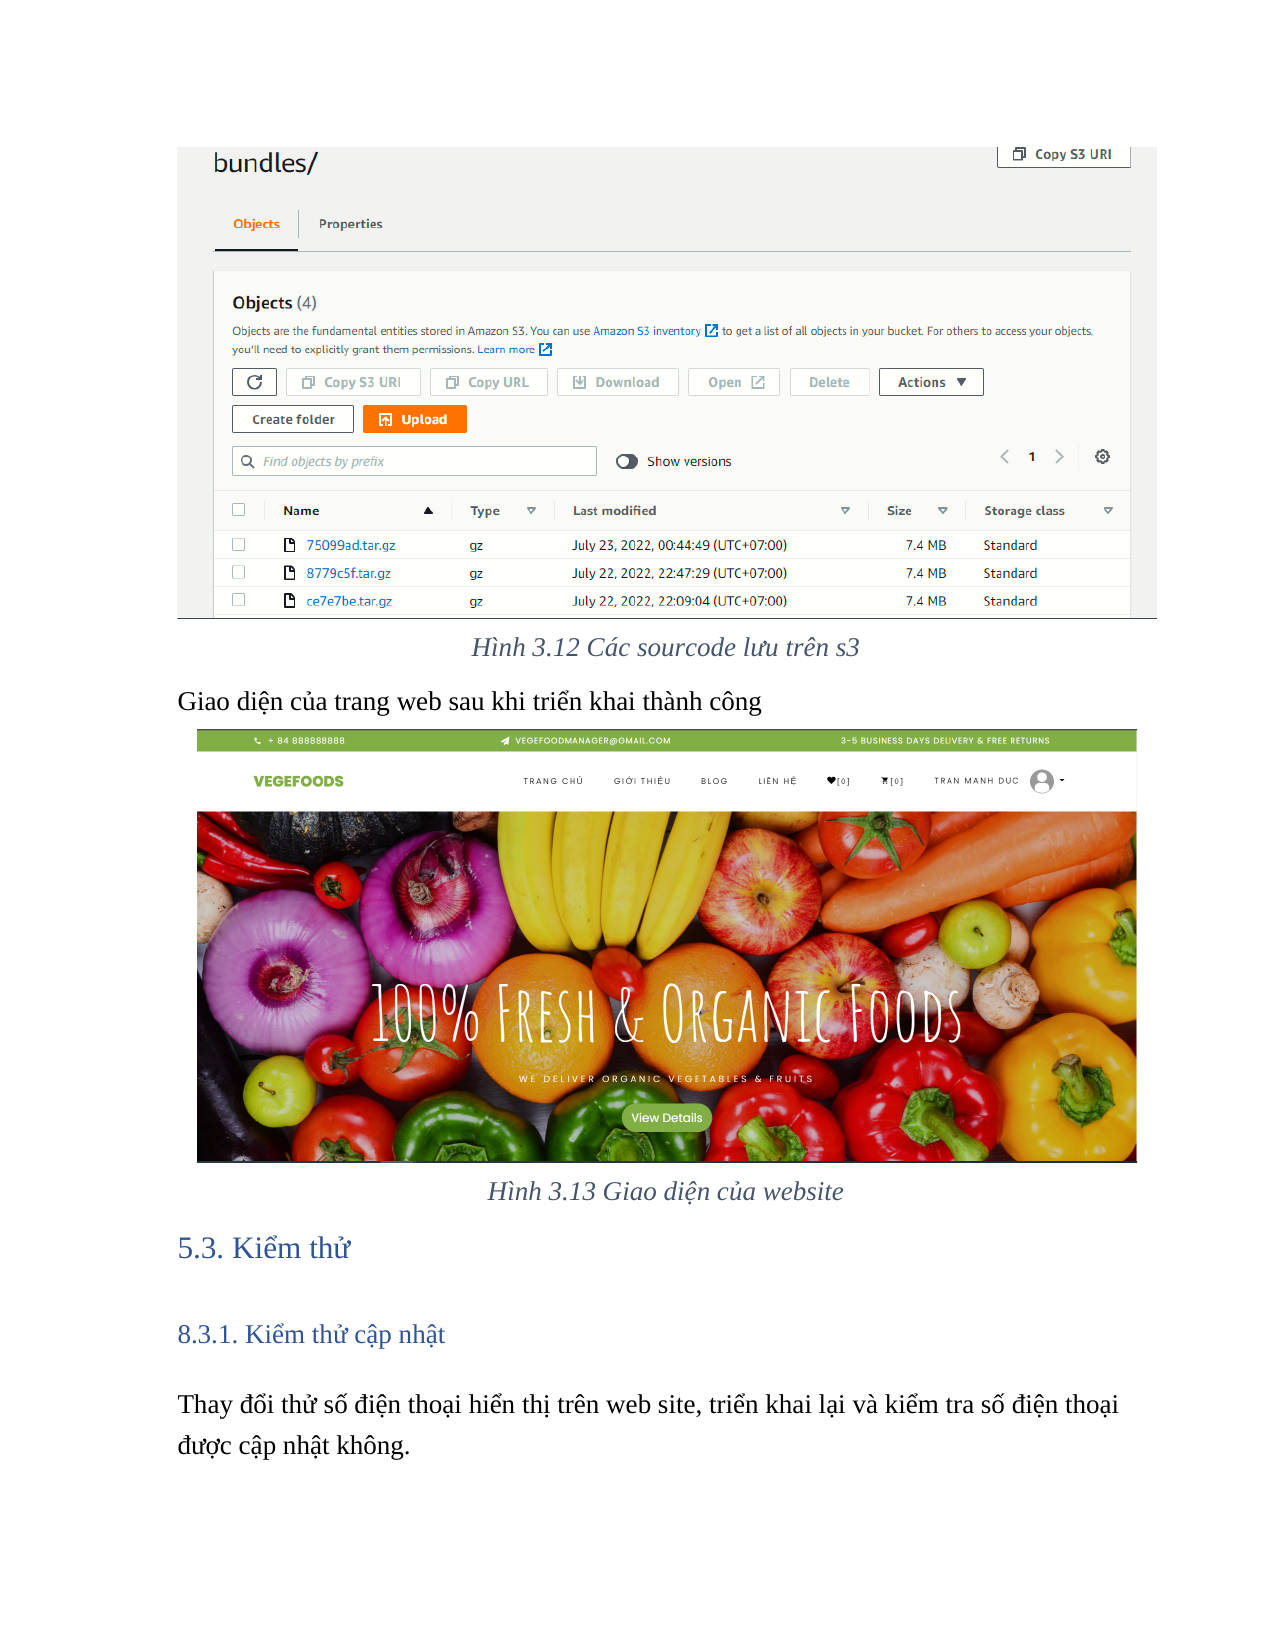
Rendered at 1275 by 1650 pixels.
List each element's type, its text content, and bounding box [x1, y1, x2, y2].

text Hình 3.13 Giao diện của website [177, 1175, 1157, 1206]
picture [197, 729, 1138, 1163]
subtitle 8.3.1. Kiểm thử cập nhật [177, 1318, 1157, 1349]
text Thay đổi thử số điện thoại hiển thị trên web site, triển khai lại và kiểm tra số điện thoại được cập nhật không. [177, 1389, 1157, 1460]
text Giao diện của trang web sau khi triển khai thành công [177, 685, 1157, 717]
subtitle 5.3. Kiểm thử [177, 1229, 1157, 1265]
text Hình 3.12 Các sourcode lưu trên s3 [177, 631, 1157, 662]
picture [177, 147, 1157, 619]
